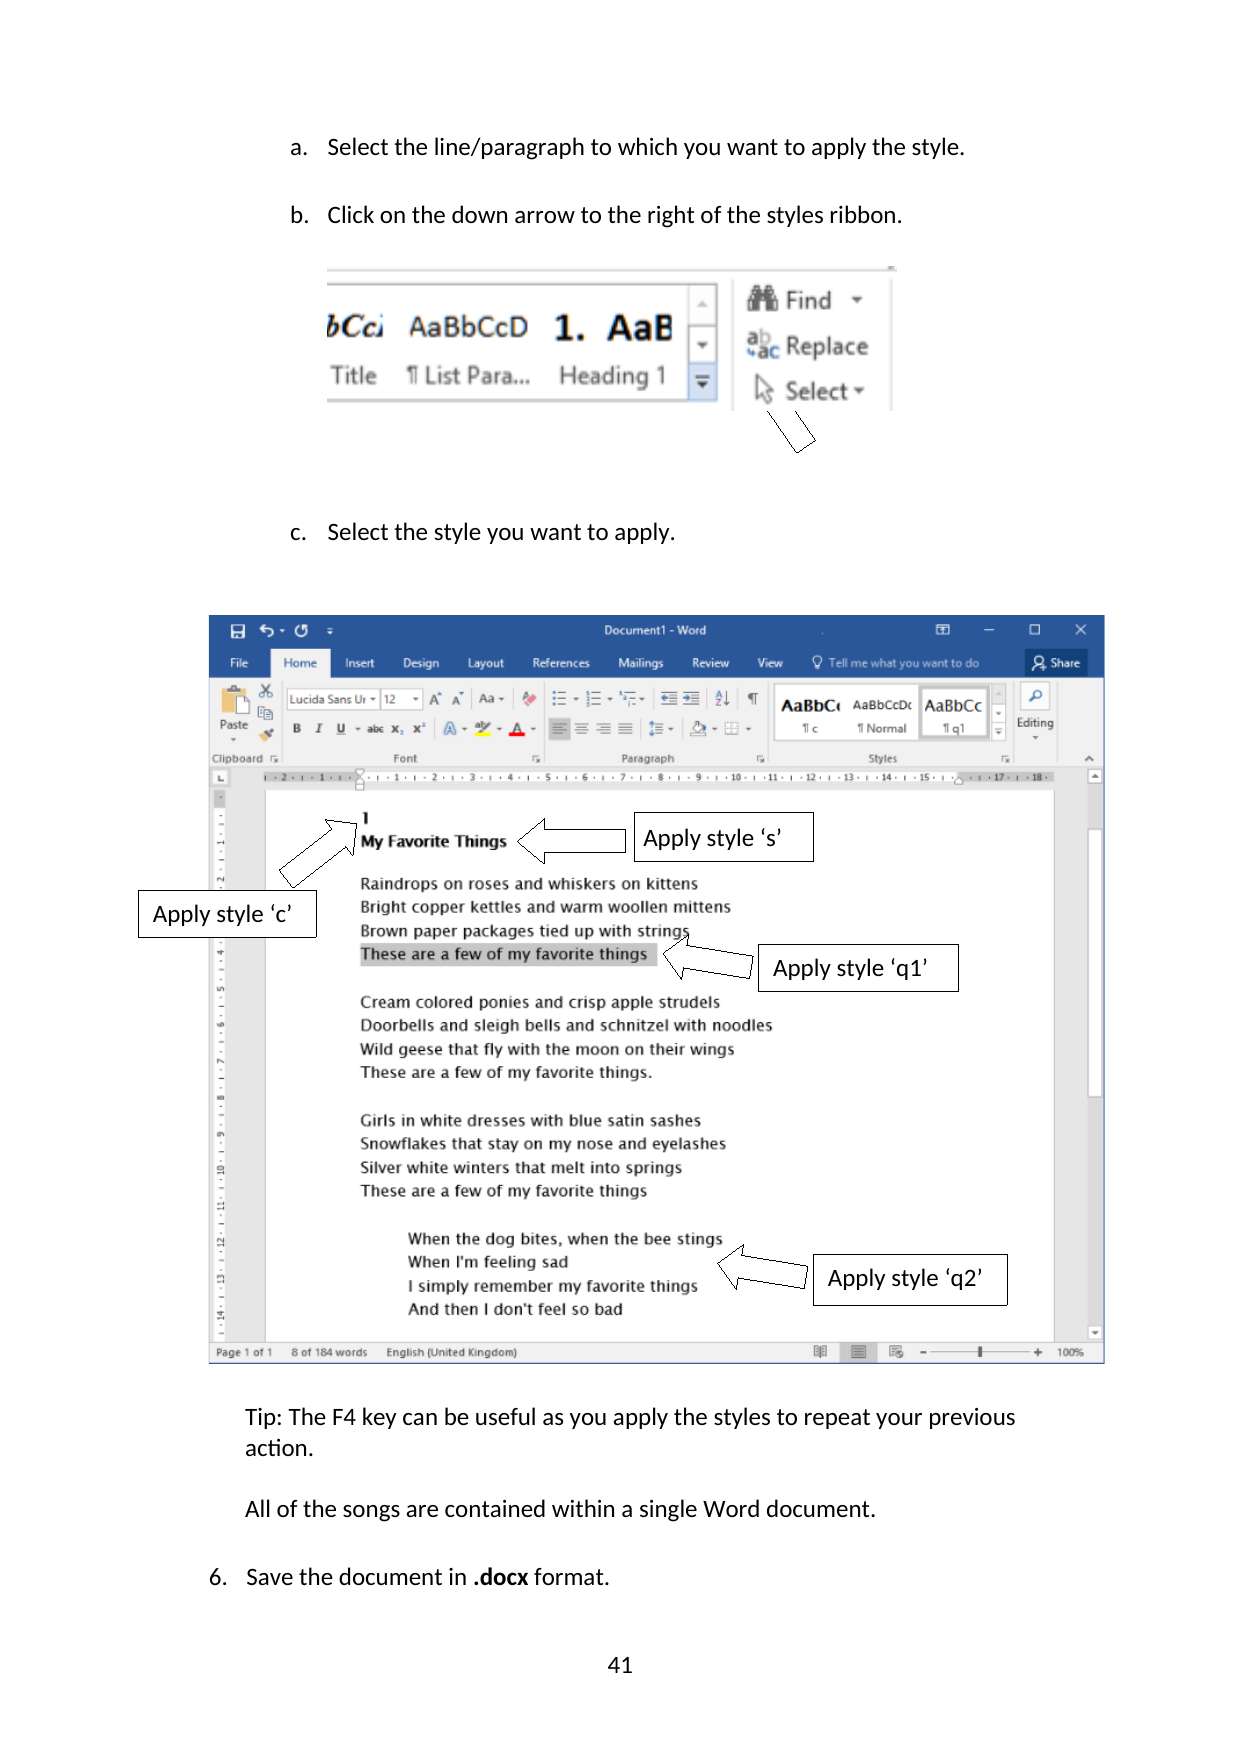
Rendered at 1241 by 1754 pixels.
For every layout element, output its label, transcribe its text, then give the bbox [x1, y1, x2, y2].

list Click on the down arrow to the right of the styles ribbon. [290, 199, 1069, 229]
picture [327, 266, 897, 411]
text All of the songs are contained within a single Word document. [171, 1493, 1069, 1523]
text Tip: The F4 key can be useful as you apply the styles to repeat your previous action. [245, 1401, 1069, 1462]
list Select the line/paragraph to which you want to apply the style. [290, 131, 1069, 162]
list Save the document in .docx format. [209, 1561, 1069, 1592]
list Select the style you want to apply. [290, 516, 1069, 547]
